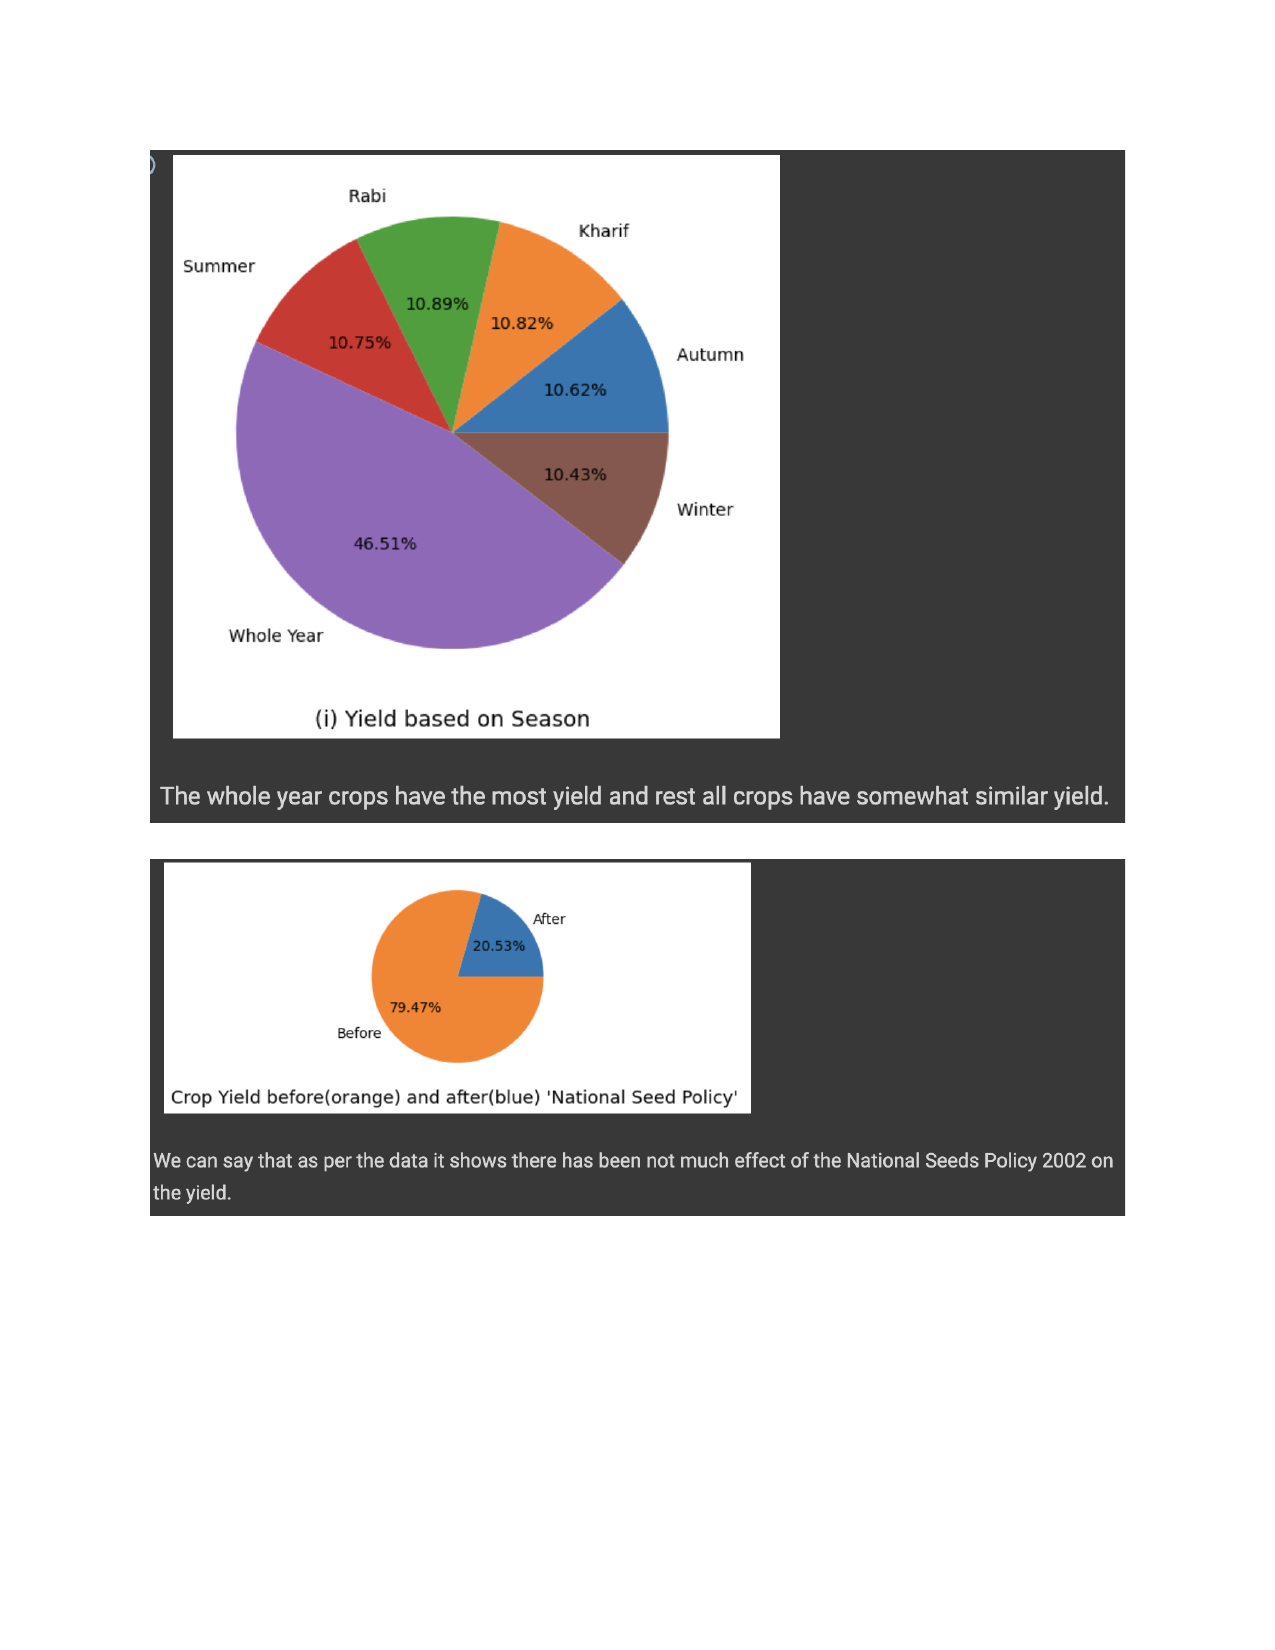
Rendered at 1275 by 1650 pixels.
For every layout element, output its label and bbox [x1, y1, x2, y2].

picture [150, 150, 1125, 823]
picture [150, 859, 1125, 1216]
